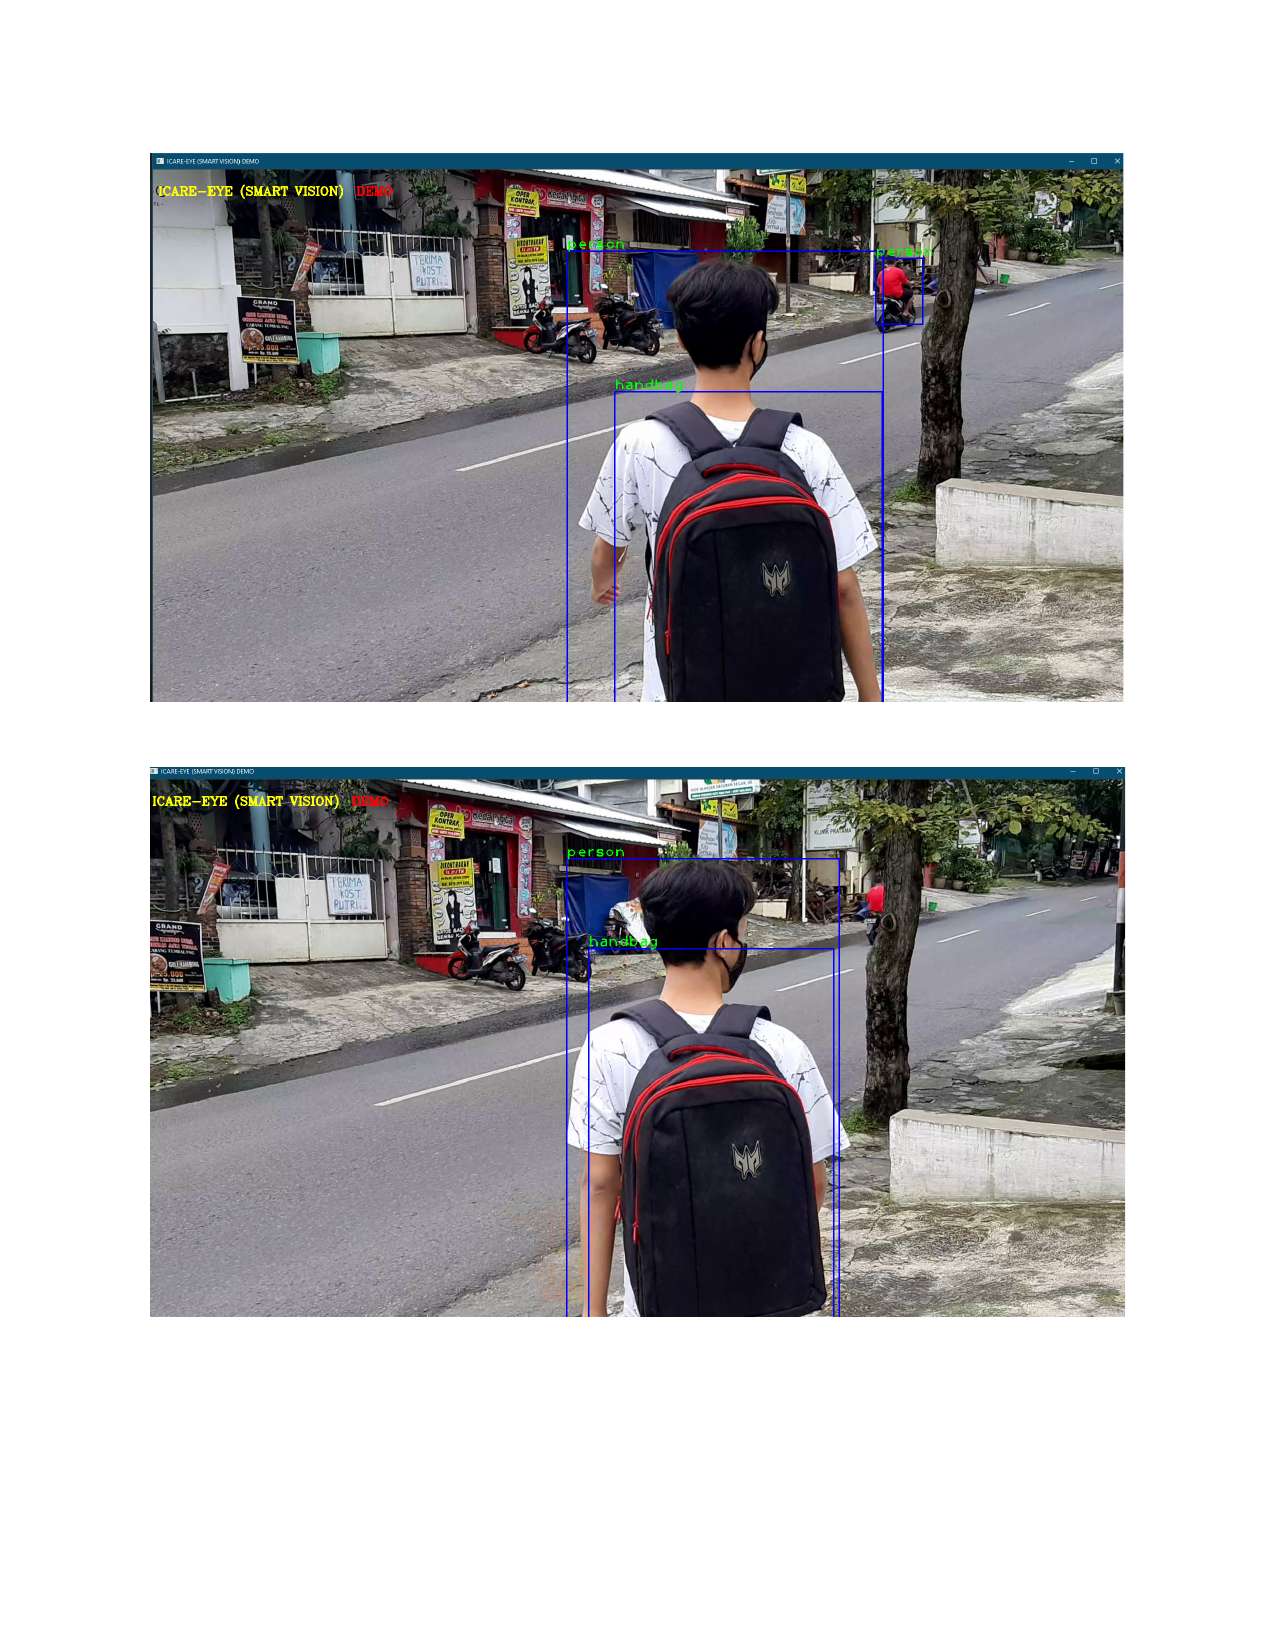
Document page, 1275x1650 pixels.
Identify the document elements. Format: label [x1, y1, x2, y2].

picture [150, 767, 157, 773]
picture [150, 780, 1125, 1317]
picture [150, 153, 1124, 702]
